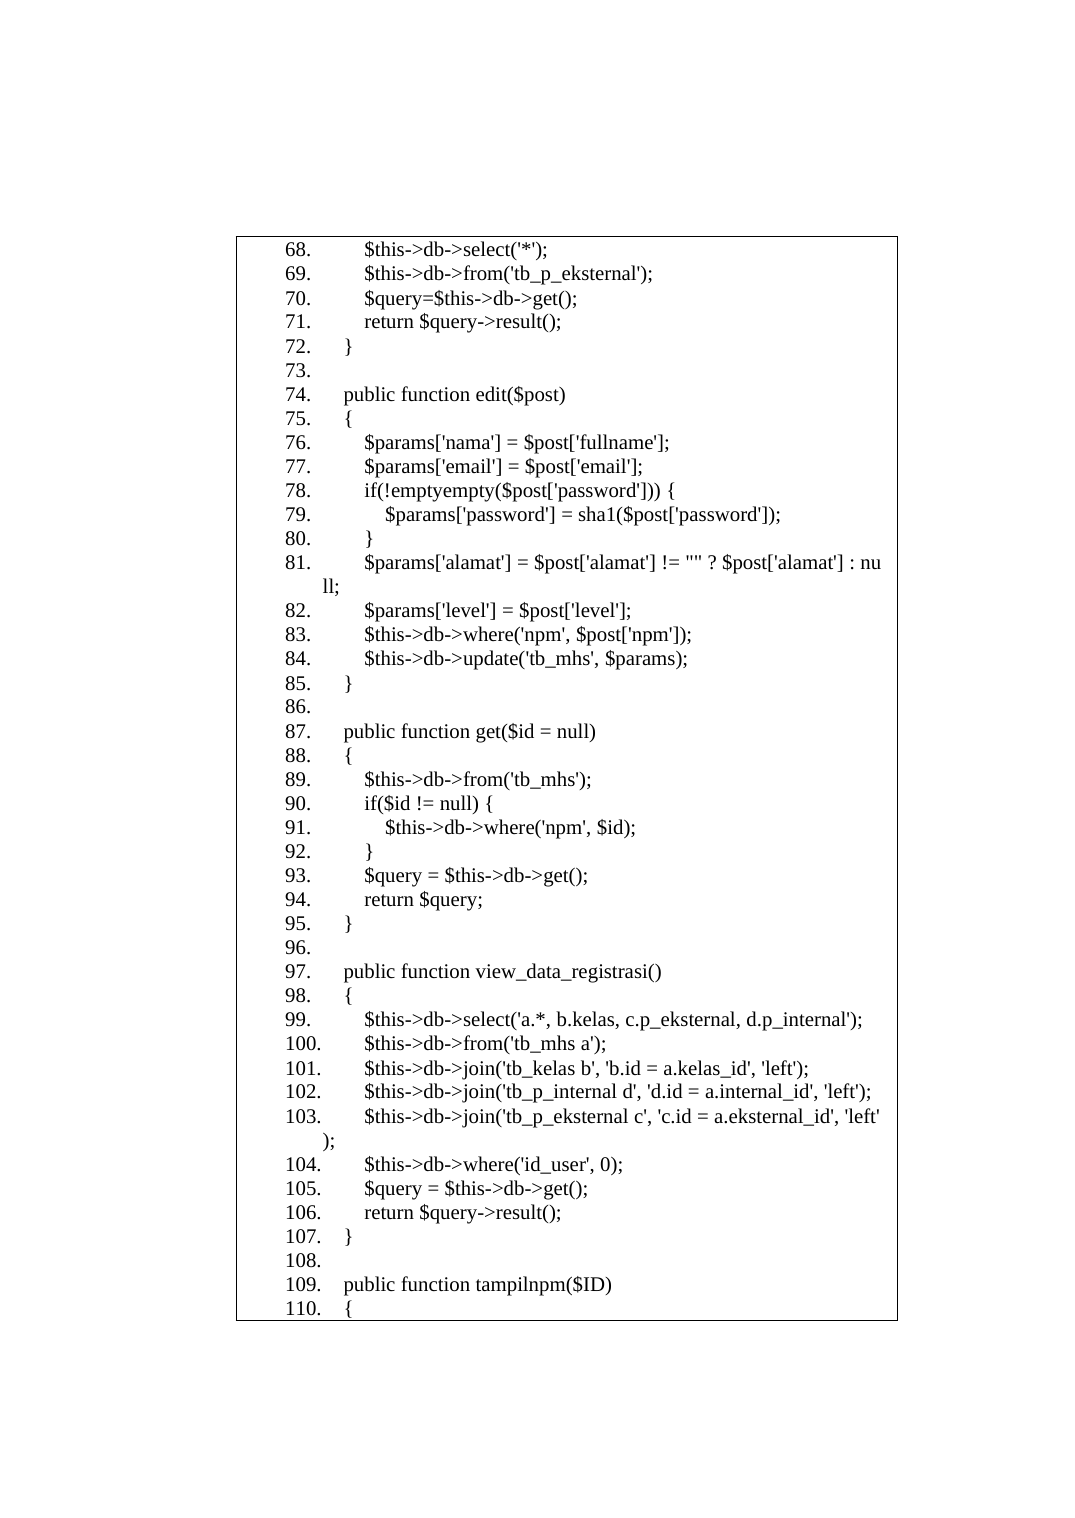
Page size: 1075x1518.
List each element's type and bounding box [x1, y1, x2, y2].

table_header [237, 237, 897, 1320]
